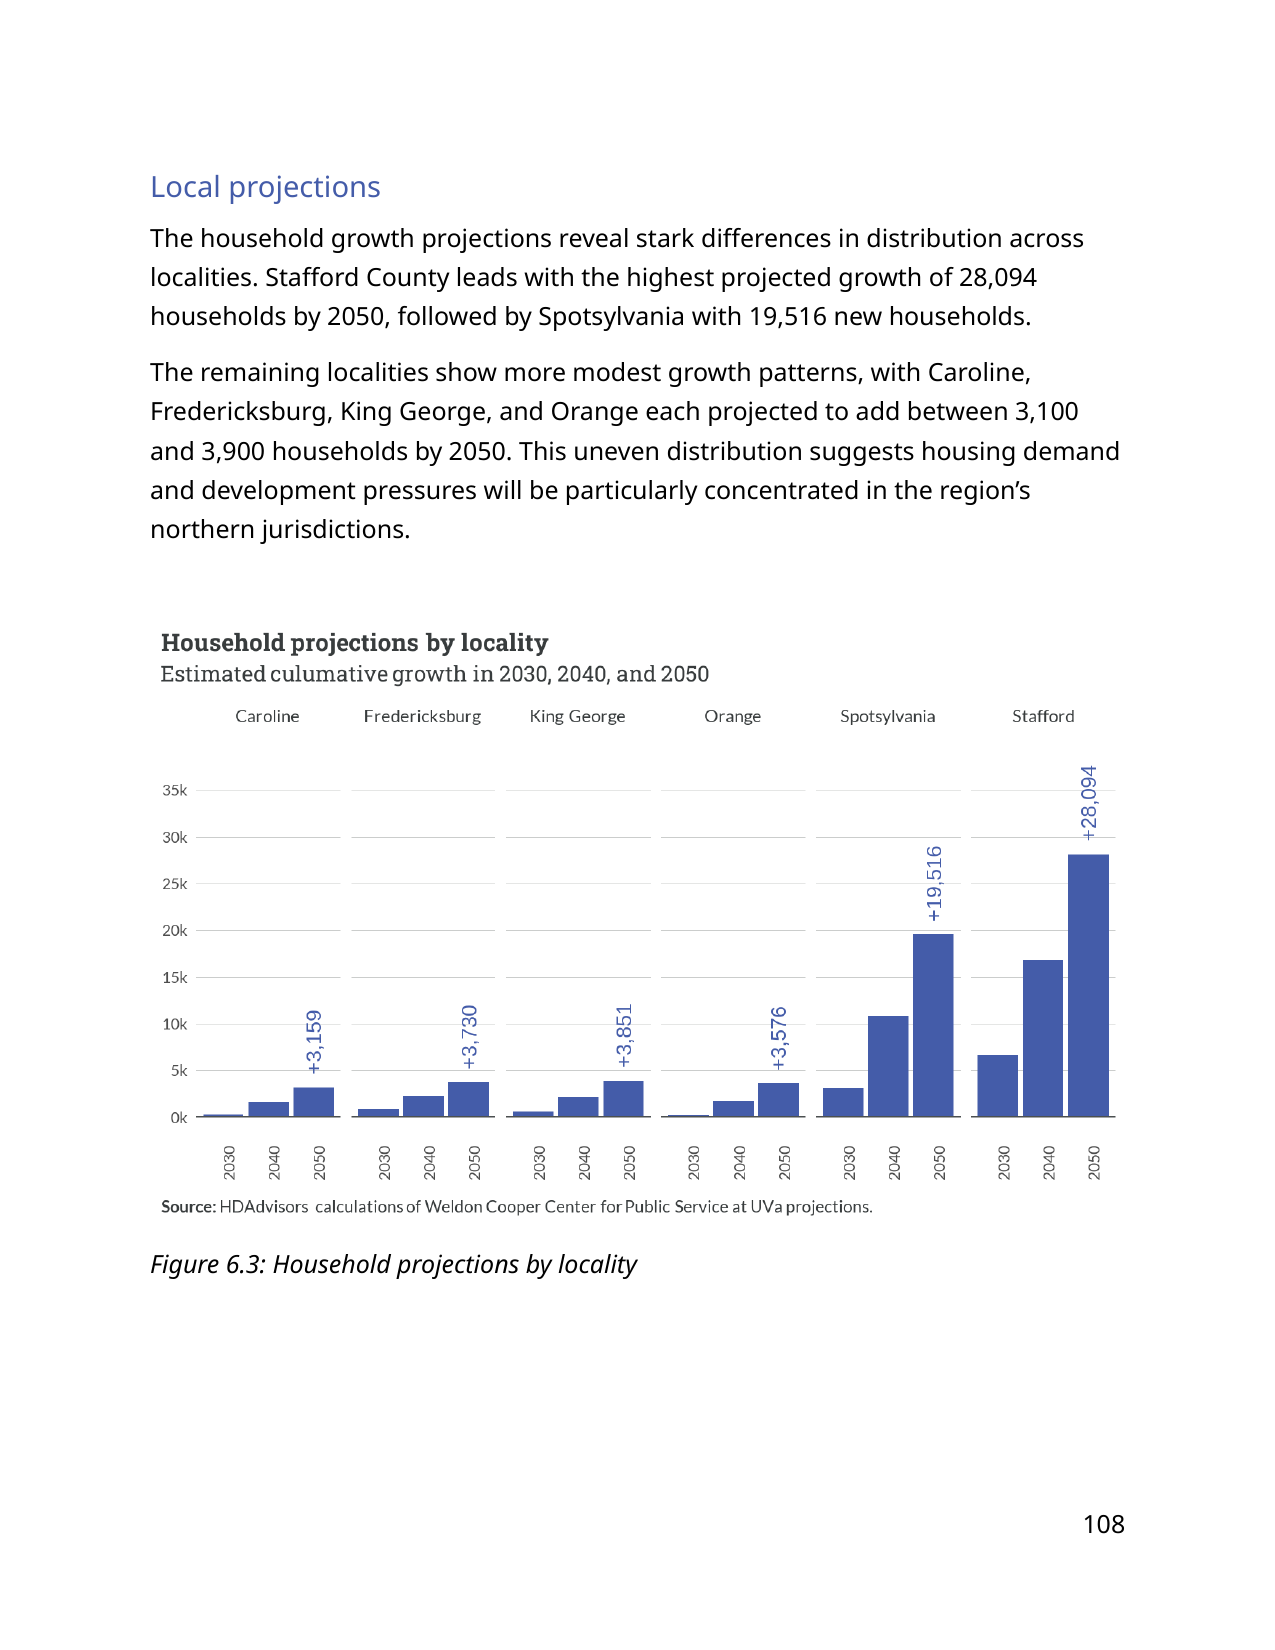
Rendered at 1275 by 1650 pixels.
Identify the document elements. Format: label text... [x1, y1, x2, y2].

text The remaining localities show more modest growth patterns, with Caroline, Fredericksburg, King George, and Orange each projected to add between 3,100 and 3,900 households by 2050. This uneven distribution suggests housing demand and development pressures will be particularly concentrated in the region’s northern jurisdictions. [150, 355, 1125, 546]
subtitle Local projections [150, 167, 1125, 206]
picture [150, 623, 1125, 1226]
text The household growth projections reveal stark differences in distribution across localities. Stafford County leads with the highest projected growth of 28,094 households by 2050, followed by Spotsylvania with 19,516 new households. [150, 221, 1125, 333]
text Figure 6.3: Household projections by locality [150, 1247, 1125, 1281]
